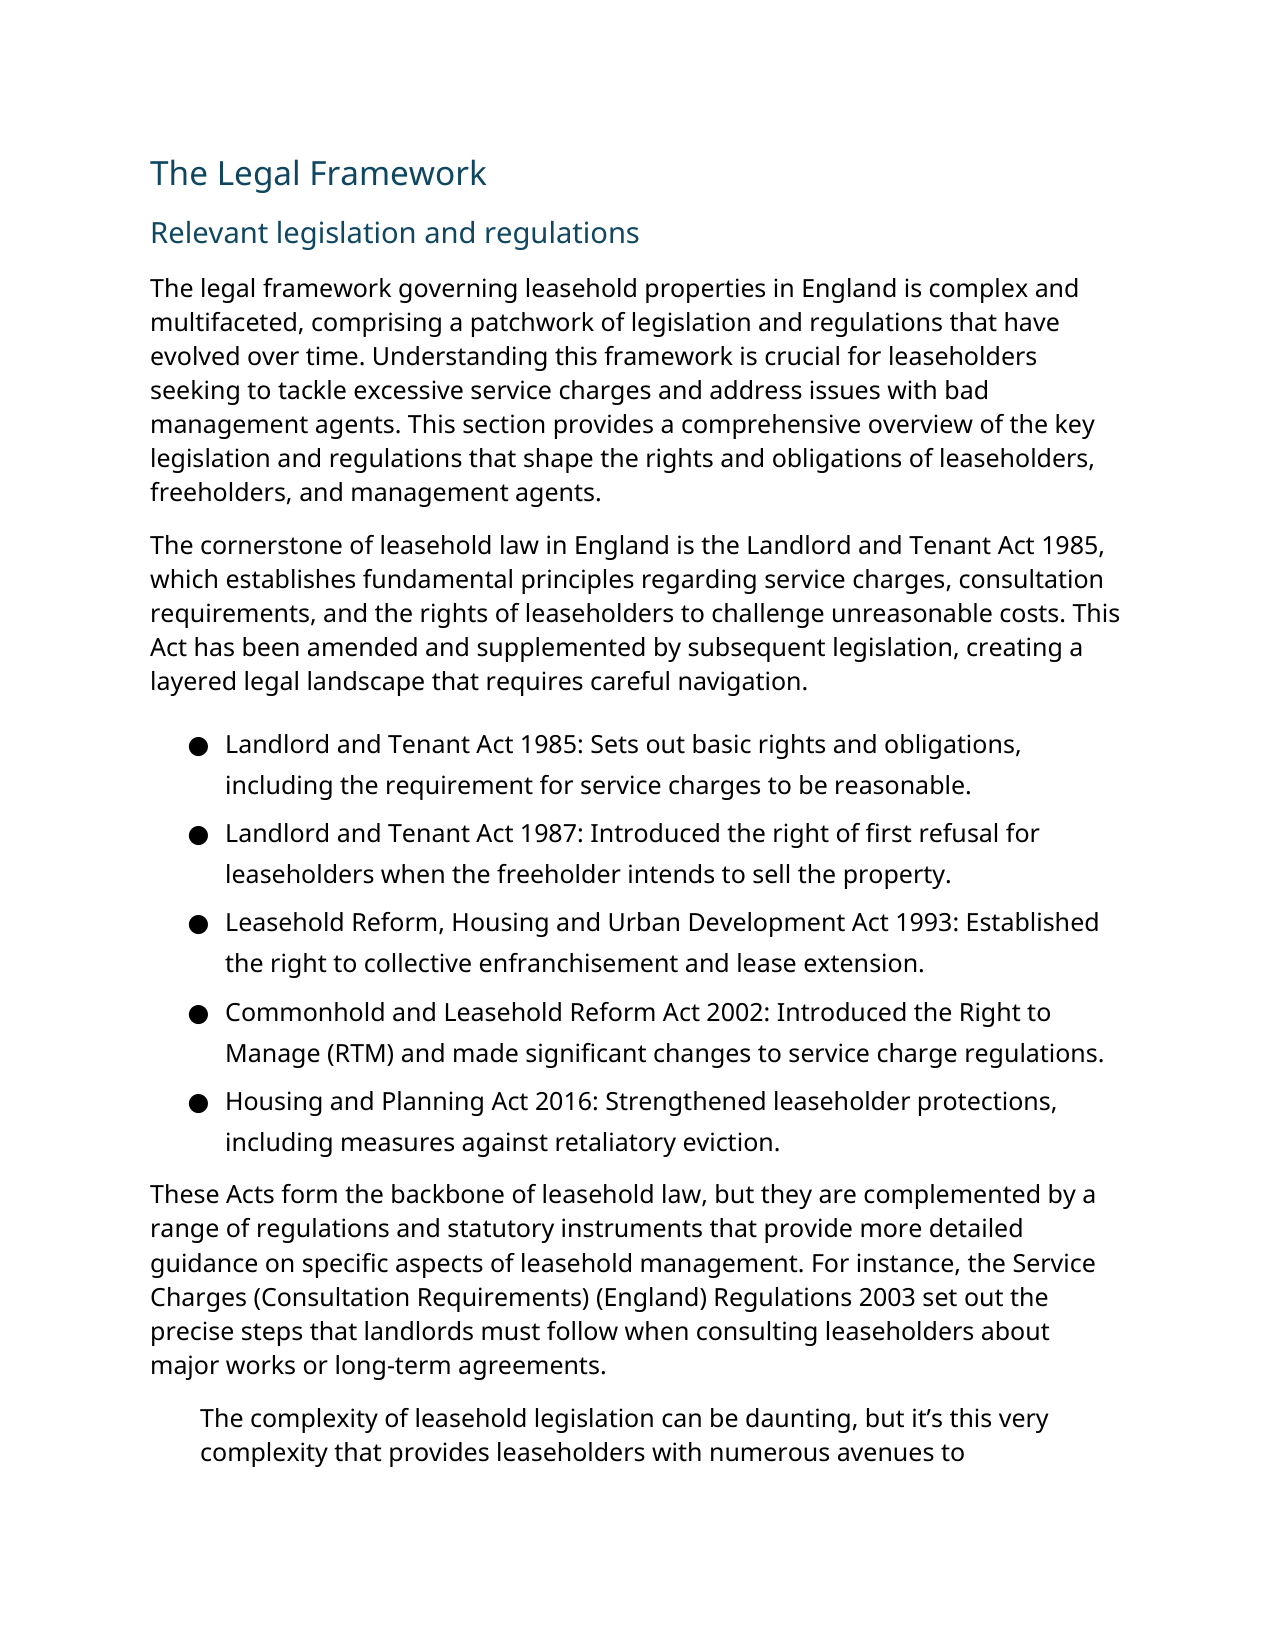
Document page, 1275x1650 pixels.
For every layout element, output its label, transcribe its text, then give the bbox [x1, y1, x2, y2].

subtitle The Legal Framework [150, 150, 1125, 195]
list Landlord and Tenant Act 1987: Introduced the right of first refusal for leaseholders when the freeholder intends to sell the property. [187, 806, 1125, 891]
text The legal framework governing leasehold properties in England is complex and multifaceted, comprising a patchwork of legislation and regulations that have evolved over time. Understanding this framework is crucial for leaseholders seeking to tackle excessive service charges and address issues with bad management agents. This section provides a comprehensive overview of the key legislation and regulations that shape the rights and obligations of leaseholders, freeholders, and management agents. [150, 271, 1125, 509]
list Commonhold and Leasehold Reform Act 2002: Introduced the Right to Manage (RTM) and made significant changes to service charge regulations. [187, 984, 1125, 1069]
text The cornerstone of leasehold law in England is the Landlord and Tenant Act 1985, which establishes fundamental principles regarding service charges, consultation requirements, and the rights of leaseholders to challenge unreasonable costs. This Act has been amended and supplemented by subsequent legislation, creating a layered legal landscape that requires careful navigation. [150, 528, 1125, 698]
list Leasehold Reform, Housing and Urban Development Act 1993: Established the right to collective enfranchisement and lease extension. [187, 895, 1125, 980]
text These Acts form the backbone of leasehold law, but they are complemented by a range of regulations and statutory instruments that provide more detailed guidance on specific aspects of leasehold management. For instance, the Service Charges (Consultation Requirements) (England) Regulations 2003 set out the precise steps that landlords must follow when consulting leaseholders about major works or long-term agreements. [150, 1177, 1125, 1381]
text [200, 1400, 1075, 1468]
subtitle Relevant legislation and regulations [150, 212, 1125, 252]
list Housing and Planning Act 2016: Strengthened leaseholder protections, including measures against retaliatory eviction. [187, 1073, 1125, 1158]
list Landlord and Tenant Act 1985: Sets out basic rights and obligations, including the requirement for service charges to be reasonable. [187, 717, 1125, 802]
